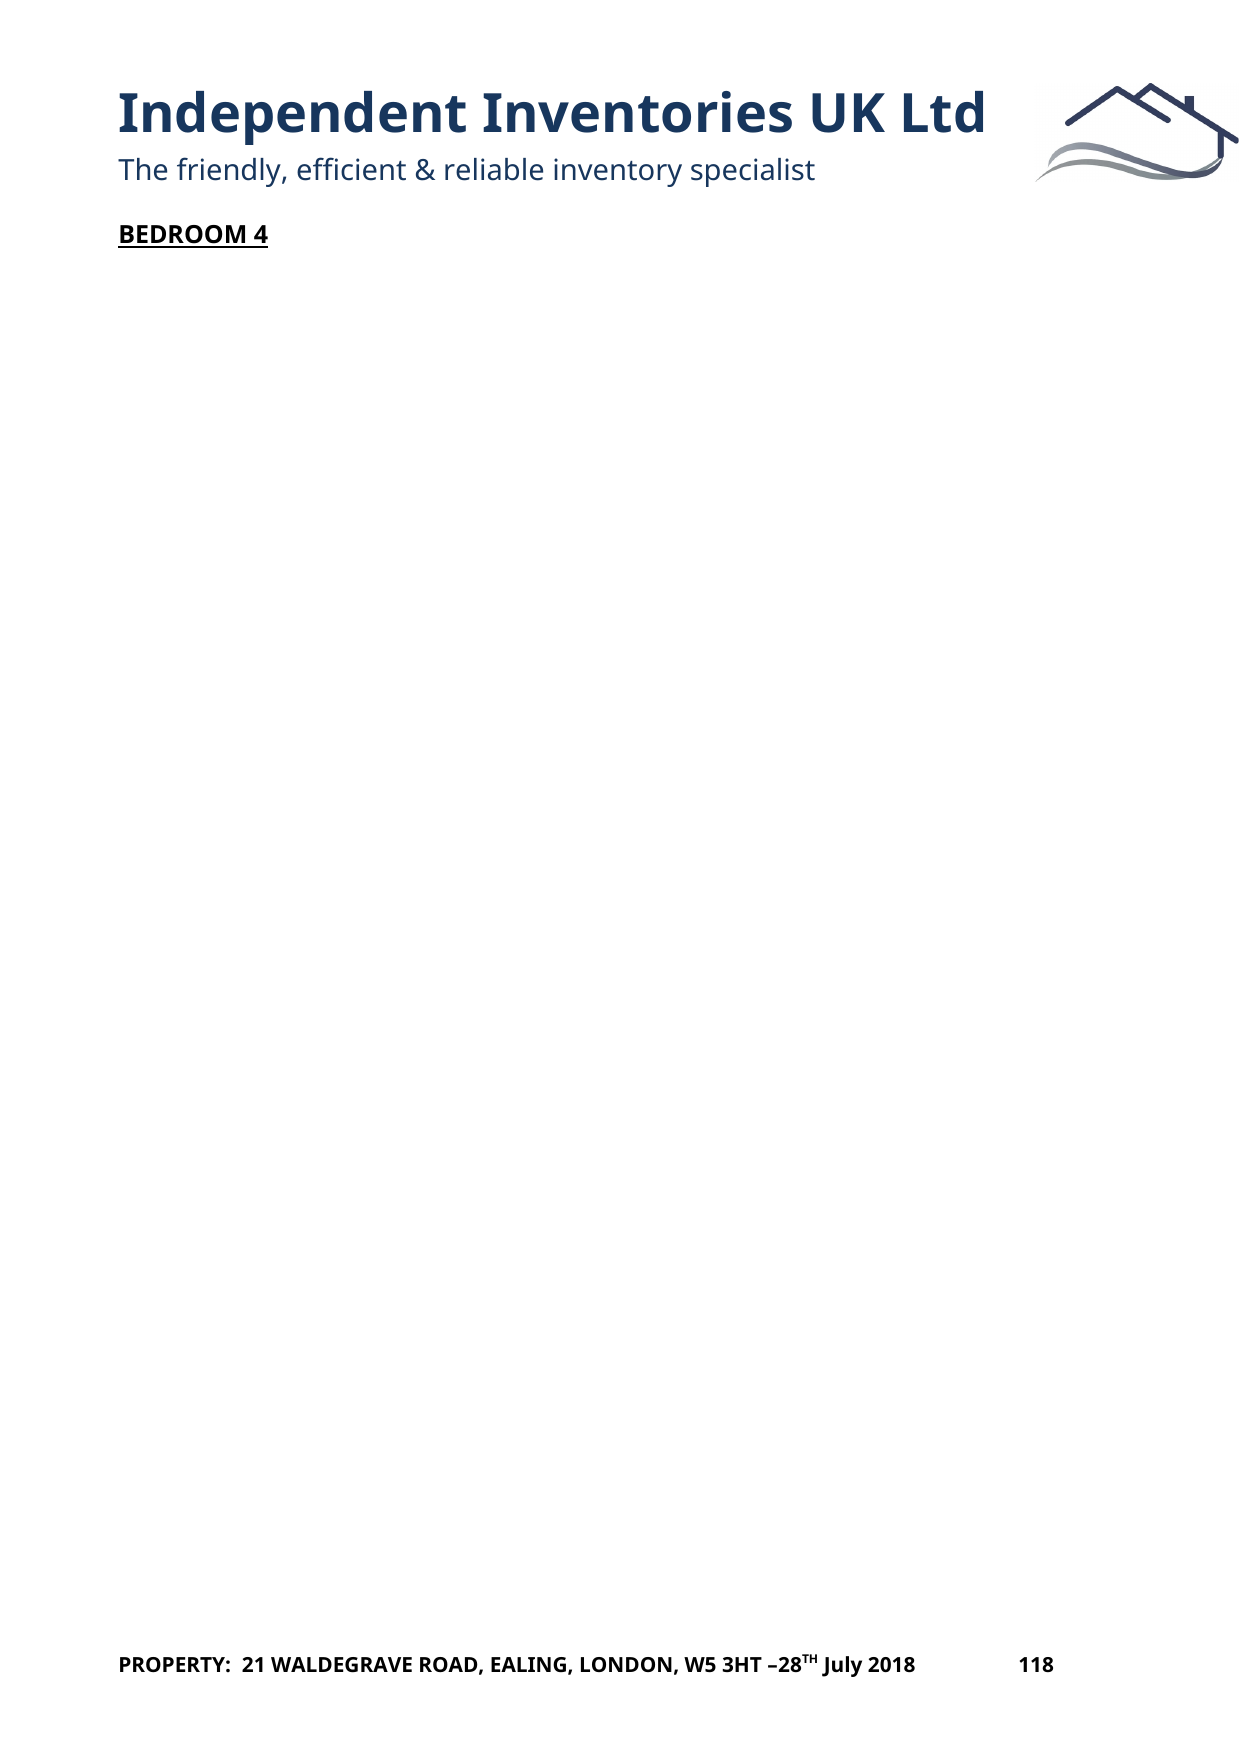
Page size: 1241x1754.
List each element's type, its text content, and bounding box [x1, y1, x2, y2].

picture [1034, 83, 1239, 181]
text BEDROOM 4 [118, 217, 1087, 251]
